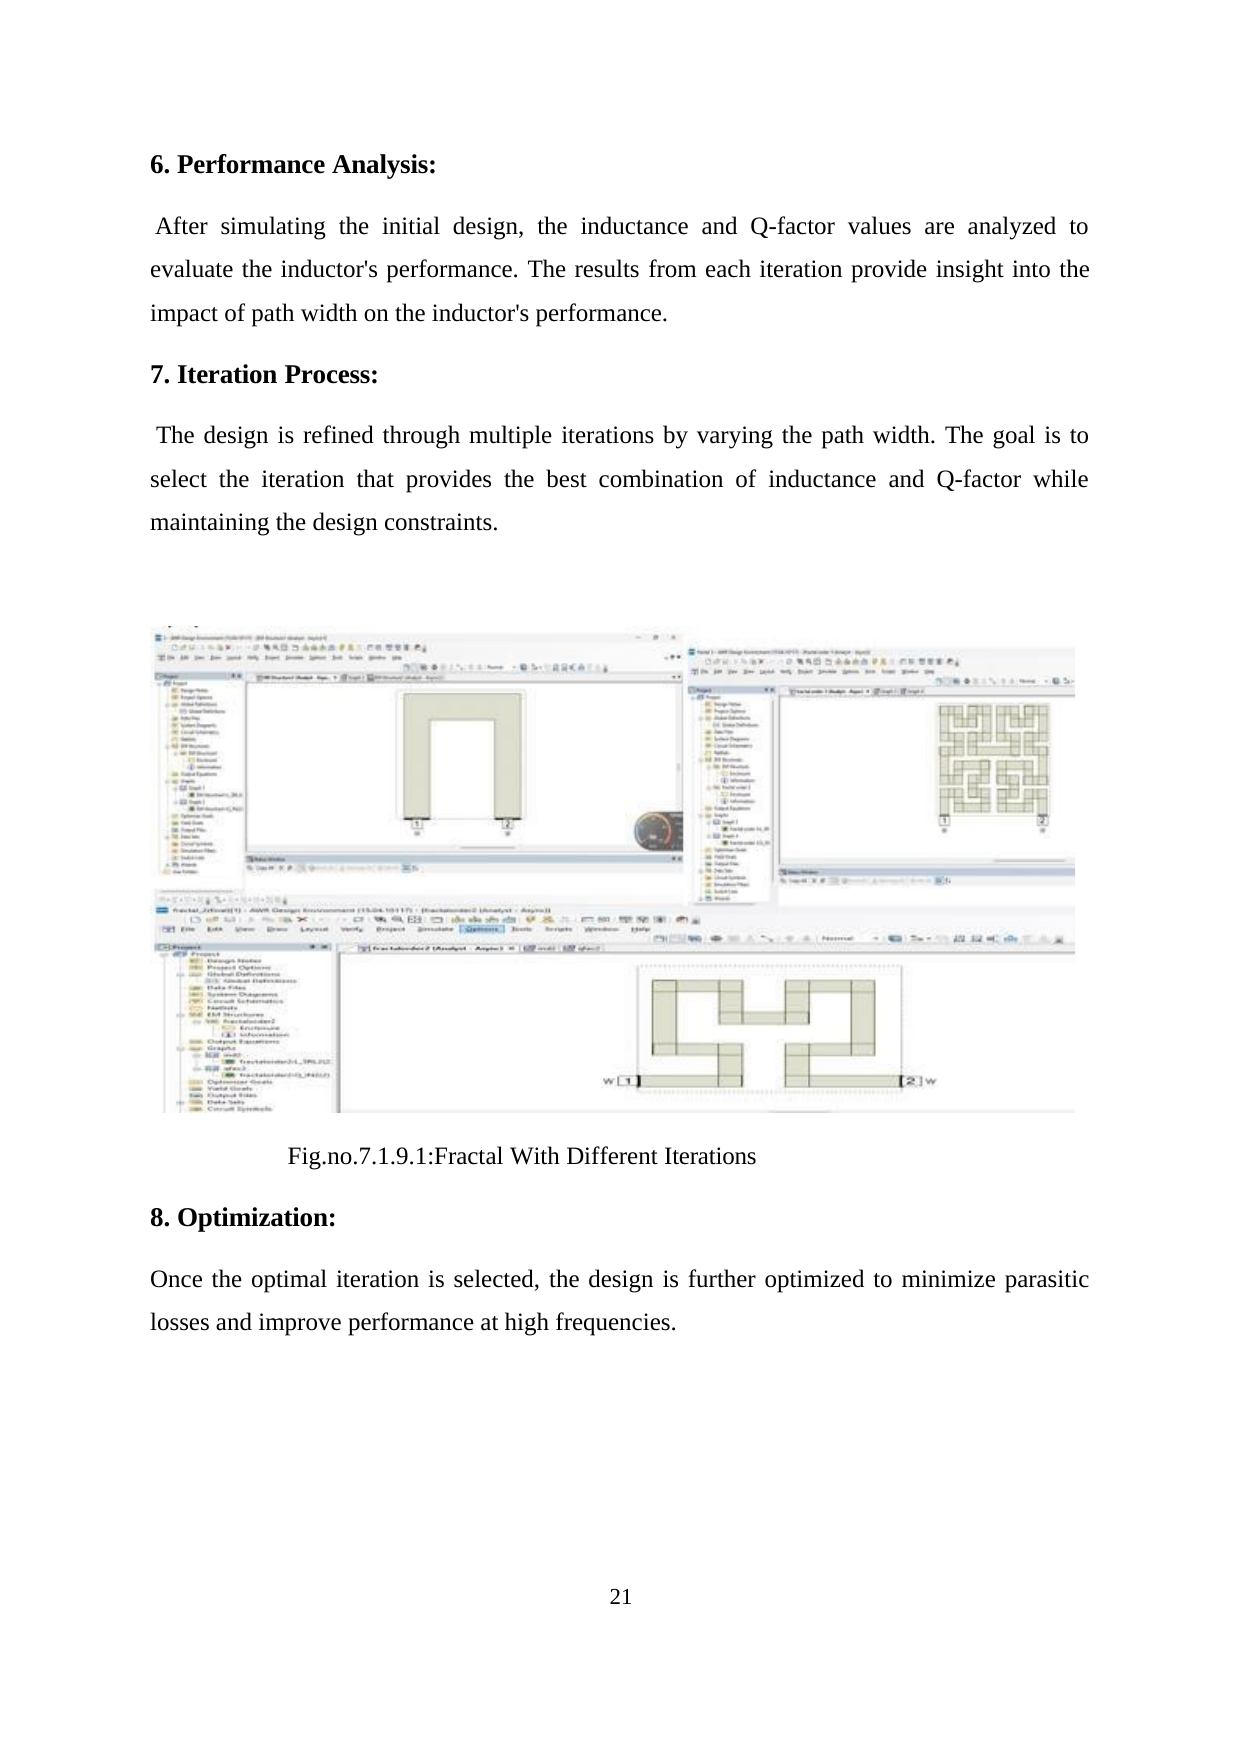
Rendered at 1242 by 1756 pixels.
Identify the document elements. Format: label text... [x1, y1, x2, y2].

picture [150, 626, 1075, 1113]
text After simulating the initial design, the inductance and Q-factor values are analyzed to evaluate the inductor's performance. The results from each iteration provide insight into the impact of path width on the inductor's performance. [150, 211, 1090, 326]
subtitle Performance Analysis: [150, 148, 1138, 179]
text The design is refined through multiple iterations by varying the path width. The goal is to select the iteration that provides the best combination of inductance and Q-factor while maintaining the design constraints. [150, 421, 1090, 536]
subtitle Optimization: [150, 1201, 1138, 1232]
text Once the optimal iteration is selected, the design is further optimized to minimize parasitic losses and improve performance at high frequencies. [150, 1264, 1090, 1336]
subtitle Iteration Process: [150, 358, 1138, 389]
